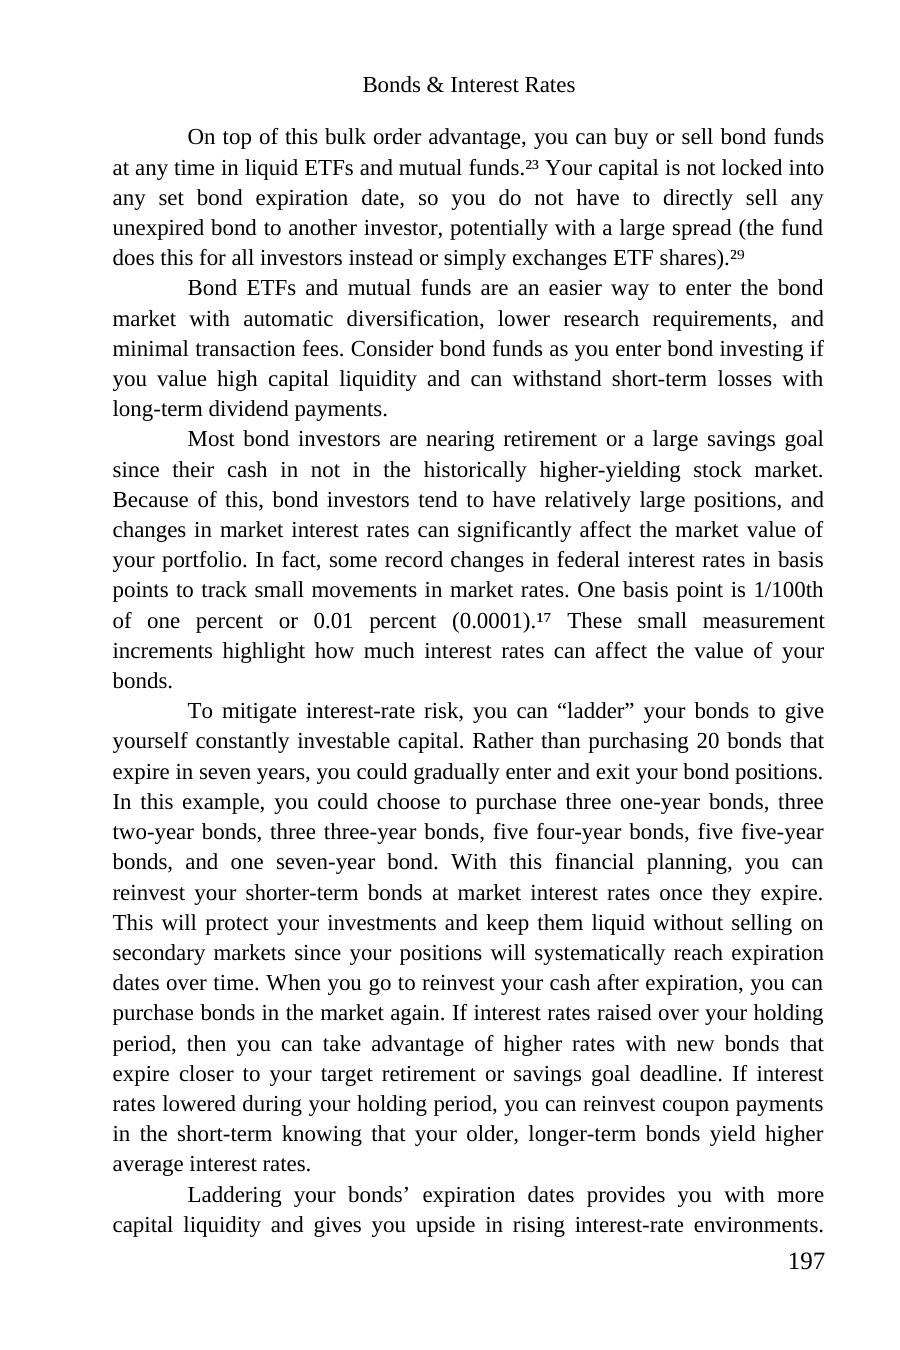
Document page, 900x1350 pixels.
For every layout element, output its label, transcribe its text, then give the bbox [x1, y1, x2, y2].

text To mitigate interest-rate risk, you can “ladder” your bonds to give yourself constantly investable capital. Rather than purchasing 20 bonds that expire in seven years, you could gradually enter and exit your bond positions. In this example, you could choose to purchase three one-year bonds, three two-year bonds, three three-year bonds, five four-year bonds, five five-year bonds, and one seven-year bond. With this financial planning, you can reinvest your shorter-term bonds at market interest rates once they expire. This will protect your investments and keep them liquid without selling on secondary markets since your positions will systematically reach expiration dates over time. When you go to reinvest your cash after expiration, you can purchase bonds in the market again. If interest rates raised over your holding period, then you can take advantage of higher rates with new bonds that expire closer to your target retirement or savings goal deadline. If interest rates lowered during your holding period, you can reinvest coupon payments in the short-term knowing that your older, longer-term bonds yield higher average interest rates. [112, 697, 825, 1177]
text Bond ETFs and mutual funds are an easier way to enter the bond market with automatic diversification, lower research requirements, and minimal transaction fees. Consider bond funds as you enter bond investing if you value high capital liquidity and can withstand short-term losses with long-term dividend payments. [112, 274, 825, 422]
text Most bond investors are nearing retirement or a large savings goal since their cash in not in the historically higher-yielding stock market. Because of this, bond investors tend to have relatively large positions, and changes in market interest rates can significantly affect the market value of your portfolio. In fact, some record changes in federal interest rates in basis points to track small movements in market rates. One basis point is 1/100th of one percent or 0.01 percent (0.0001).¹⁷ These small measurement increments highlight how much interest rates can affect the value of your bonds. [112, 426, 825, 693]
text On top of this bulk order advantage, you can buy or sell bond funds at any time in liquid ETFs and mutual funds.²³ Your capital is not locked into any set bond expiration date, so you do not have to directly sell any unexpired bond to another investor, potentially with a large spread (the fund does this for all investors instead or simply exchanges ETF shares).²⁹ [112, 123, 825, 271]
